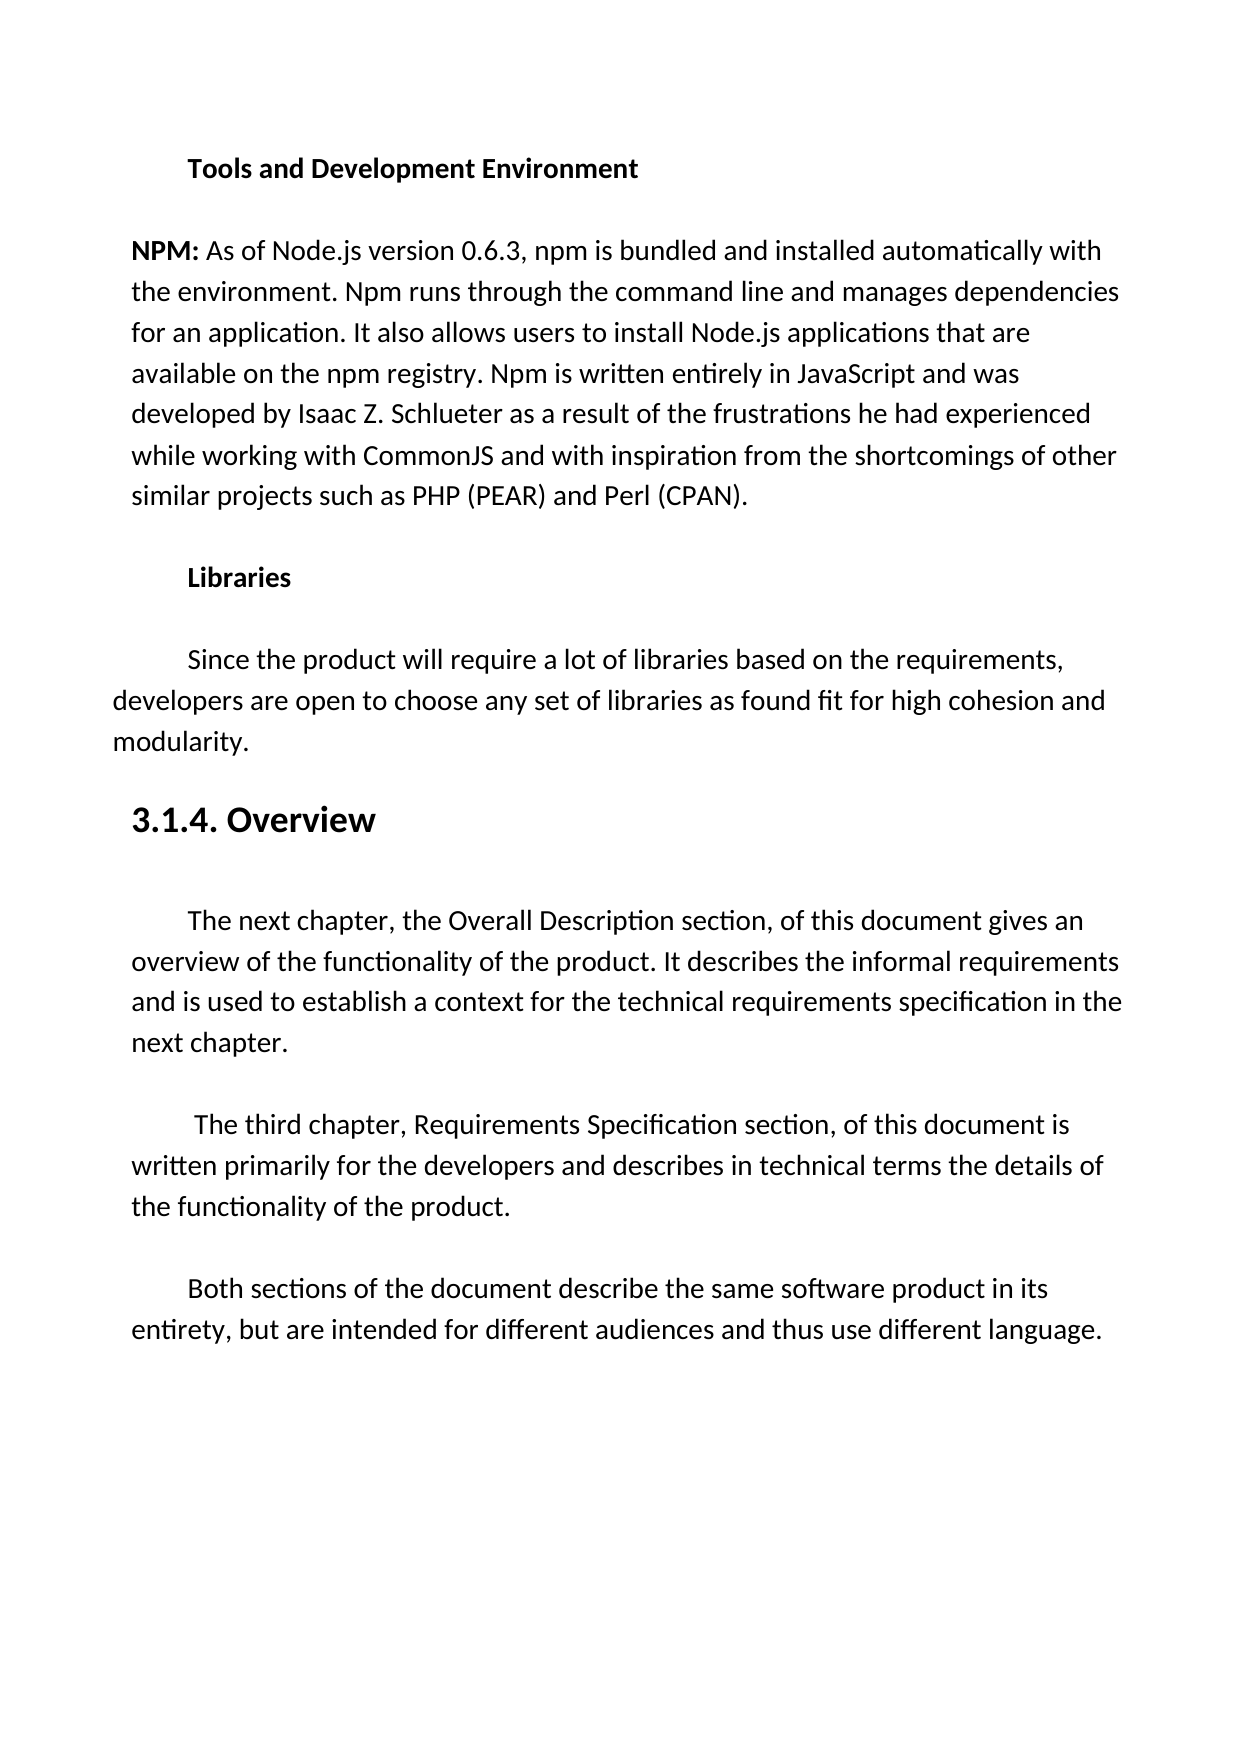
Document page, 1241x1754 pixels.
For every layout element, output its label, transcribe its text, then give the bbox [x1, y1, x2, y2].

text The third chapter, Requirements Specification section, of this document is written primarily for the developers and describes in technical terms the details of the functionality of the product. [131, 1106, 1128, 1224]
text 3.1.4. Overview [131, 796, 1128, 842]
text Tools and Development Environment [131, 150, 1128, 186]
text The next chapter, the Overall Description section, of this document gives an overview of the functionality of the product. It describes the informal requirements and is used to establish a context for the technical requirements specification in the next chapter. [131, 902, 1128, 1060]
text Libraries [112, 559, 1128, 595]
text Since the product will require a lot of libraries based on the requirements, developers are open to choose any set of libraries as found fit for high cohesion and modularity. [112, 641, 1128, 759]
text NPM: As of Node.js version 0.6.3, npm is bundled and installed automatically with the environment. Npm runs through the command line and manages dependencies for an application. It also allows users to install Node.js applications that are available on the npm registry. Npm is written entirely in JavaScript and was developed by Isaac Z. Schlueter as a result of the frustrations he had experienced while working with CommonJS and with inspiration from the shortcomings of other similar projects such as PHP (PEAR) and Perl (CPAN). [131, 232, 1128, 513]
text Both sections of the document describe the same software product in its entirety, but are intended for different audiences and thus use different language. [131, 1270, 1128, 1347]
